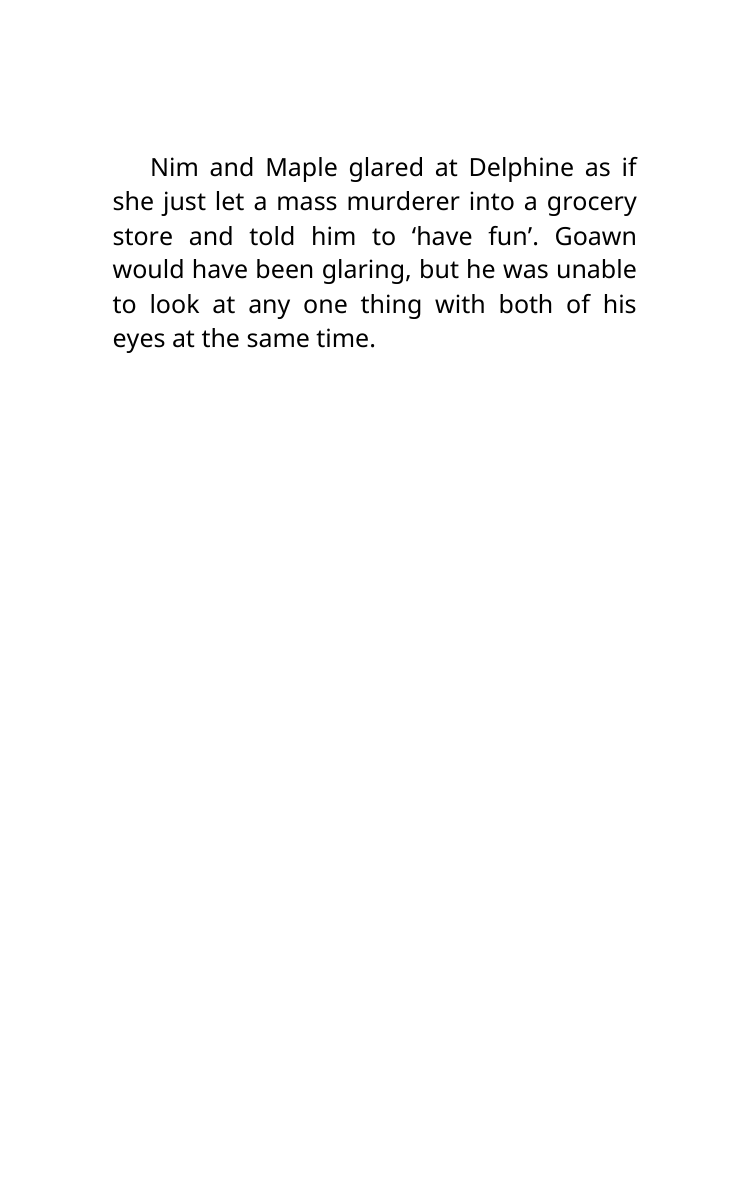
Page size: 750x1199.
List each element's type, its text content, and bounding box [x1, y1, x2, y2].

text Nim and Maple glared at Delphine as if she just let a mass murderer into a grocery store and told him to ‘have fun’. Goawn would have been glaring, but he was unable to look at any one thing with both of his eyes at the same time. [112, 150, 637, 354]
